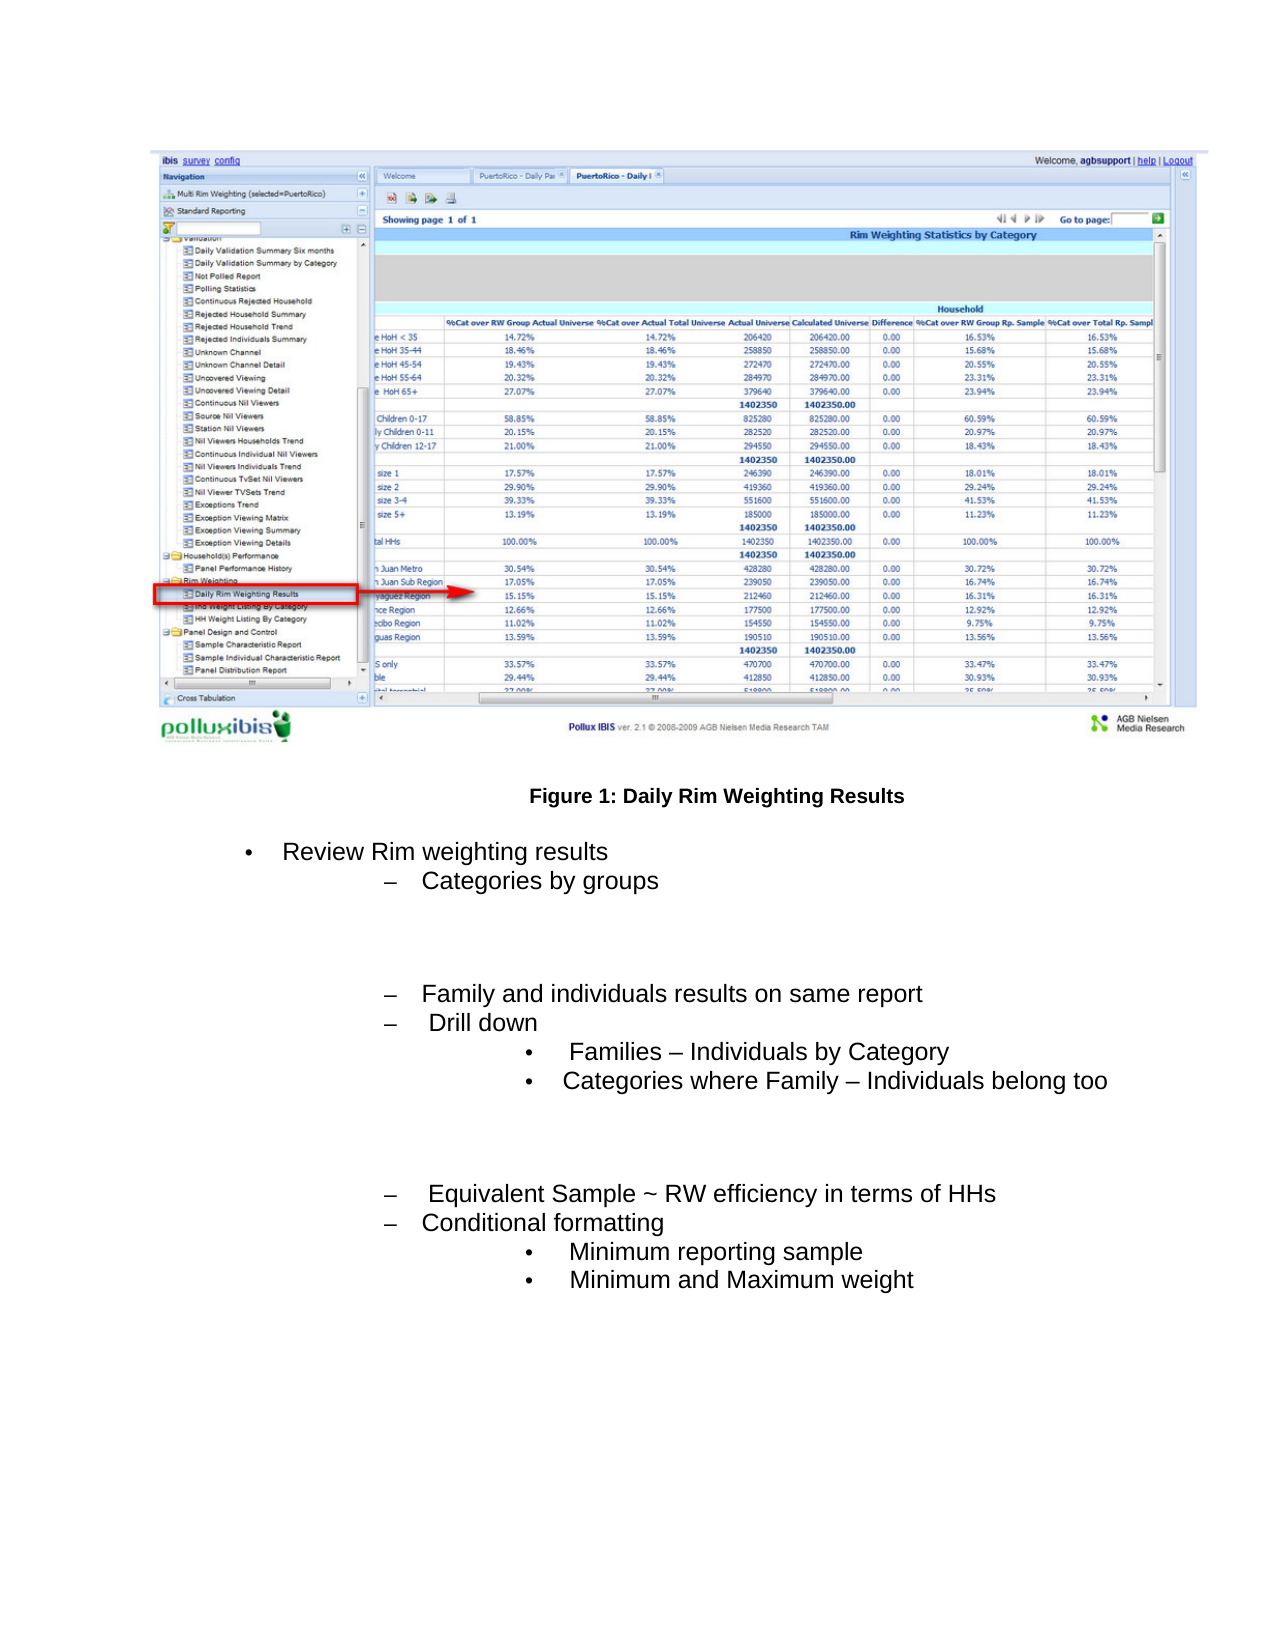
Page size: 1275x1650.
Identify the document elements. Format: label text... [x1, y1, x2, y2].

list Equivalent Sample ~ RW efficiency in terms of HHs [384, 1179, 1125, 1208]
list Drill down [384, 1008, 1125, 1037]
list Categories where Family – Individuals belong too [525, 1066, 1125, 1094]
picture [150, 150, 1209, 746]
list Minimum reporting sample [525, 1237, 1125, 1265]
list Families – Individuals by Category [525, 1037, 1125, 1066]
text Figure 1: Daily Rim Weighting Results [150, 784, 1125, 808]
list Conditional formatting [384, 1208, 1125, 1237]
list Categories by groups [384, 866, 1125, 895]
list Minimum and Maximum weight [525, 1265, 1125, 1294]
list Review Rim weighting results [244, 837, 1125, 866]
list Family and individuals results on same report [384, 979, 1125, 1008]
